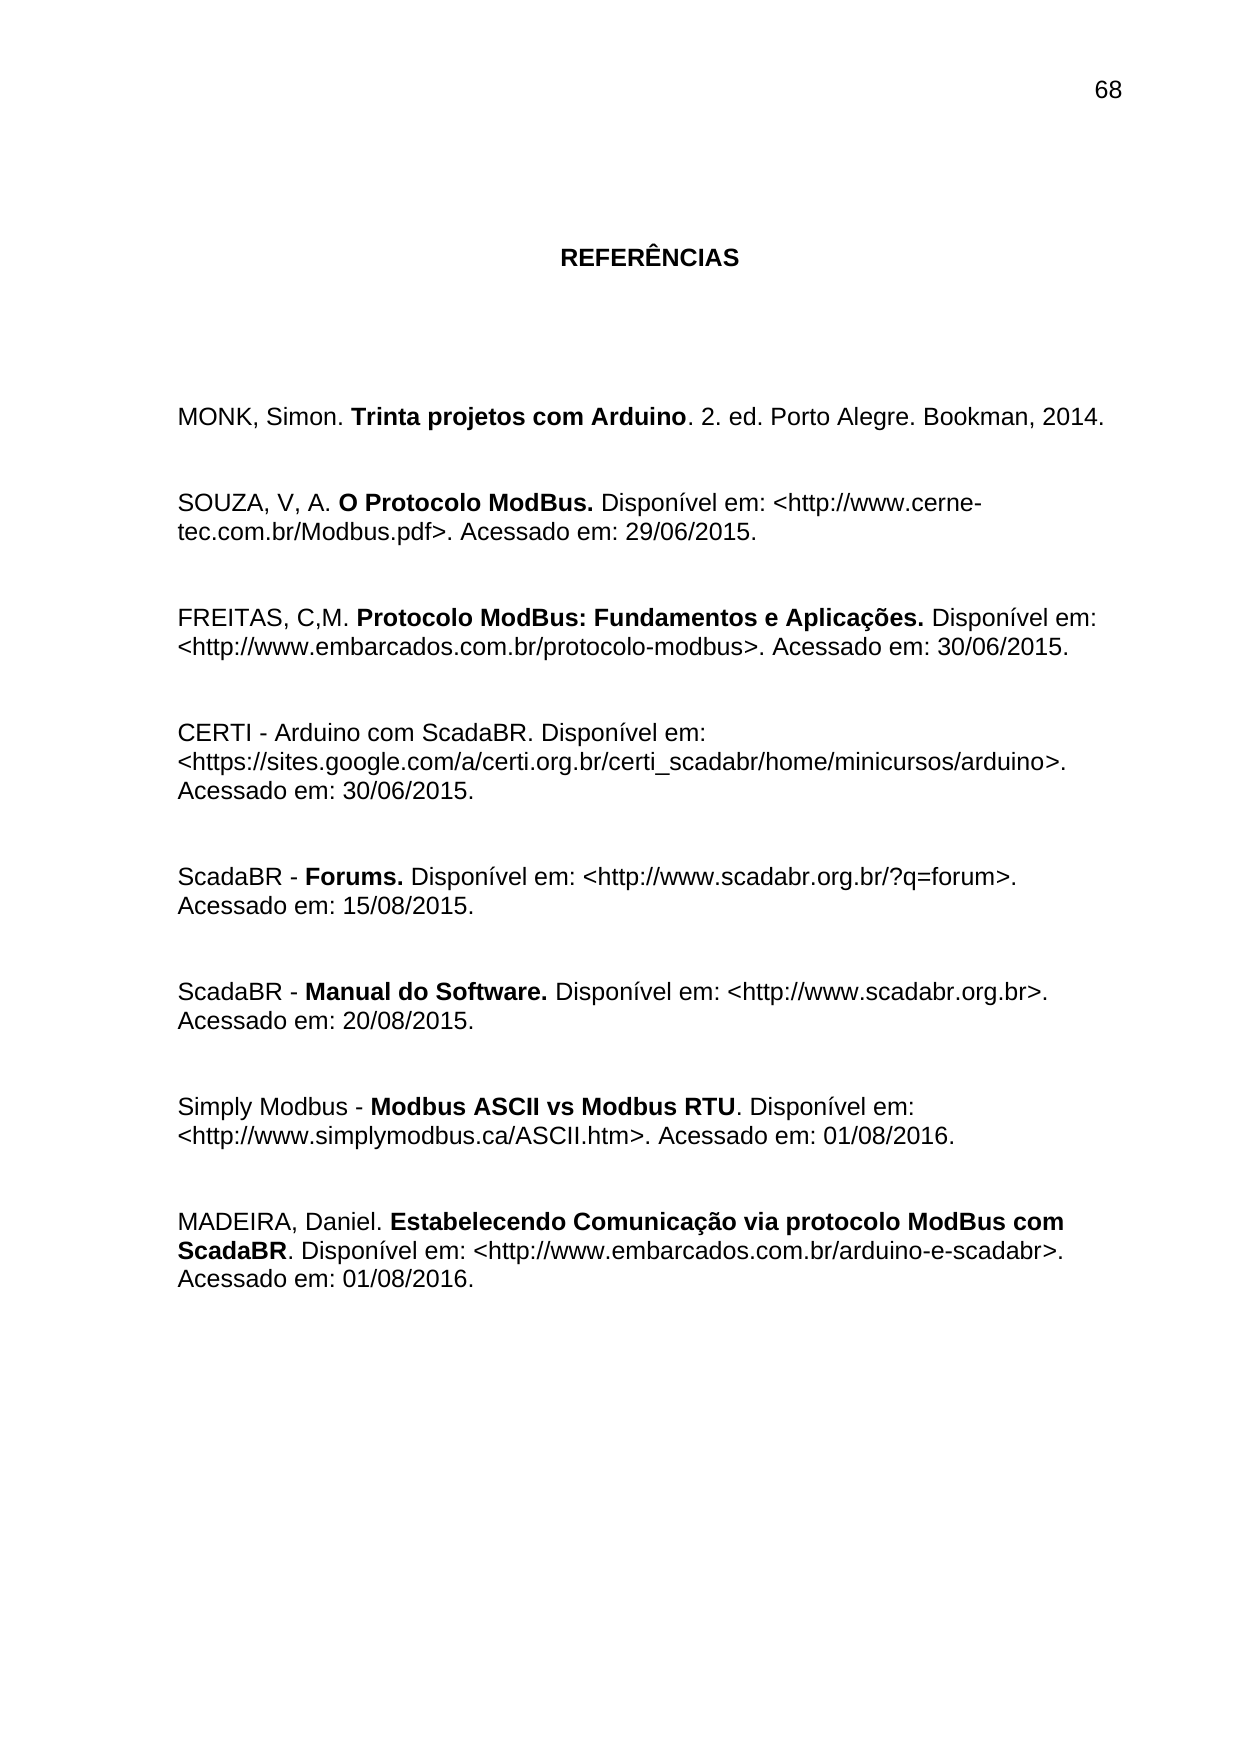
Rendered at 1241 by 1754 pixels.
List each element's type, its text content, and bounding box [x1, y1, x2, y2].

text SOUZA, V, A. O Protocolo ModBus. Disponível em: <http://www.cerne-tec.com.br/Modbus.pdf>. Acessado em: 29/06/2015. [177, 488, 1122, 546]
text Simply Modbus - Modbus ASCII vs Modbus RTU. Disponível em: <http://www.simplymodbus.ca/ASCII.htm>. Acessado em: 01/08/2016. [177, 1092, 1122, 1149]
text CERTI - Arduino com ScadaBR. Disponível em: <https://sites.google.com/a/certi.org.br/certi_scadabr/home/minicursos/arduino>. Acessado em: 30/06/2015. [177, 718, 1122, 804]
text MADEIRA, Daniel. Estabelecendo Comunicação via protocolo ModBus com ScadaBR. Disponível em: <http://www.embarcados.com.br/arduino-e-scadabr>. Acessado em: 01/08/2016. [177, 1207, 1122, 1293]
subtitle REFERÊNCIAS [177, 243, 1122, 272]
text ScadaBR - Manual do Software. Disponível em: <http://www.scadabr.org.br>. Acessado em: 20/08/2015. [177, 977, 1122, 1034]
text MONK, Simon. Trinta projetos com Arduino. 2. ed. Porto Alegre. Bookman, 2014. [177, 402, 1122, 431]
text ScadaBR - Forums. Disponível em: <http://www.scadabr.org.br/?q=forum>. Acessado em: 15/08/2015. [177, 862, 1122, 919]
text FREITAS, C,M. Protocolo ModBus: Fundamentos e Aplicações. Disponível em: <http://www.embarcados.com.br/protocolo-modbus>. Acessado em: 30/06/2015. [177, 603, 1122, 661]
